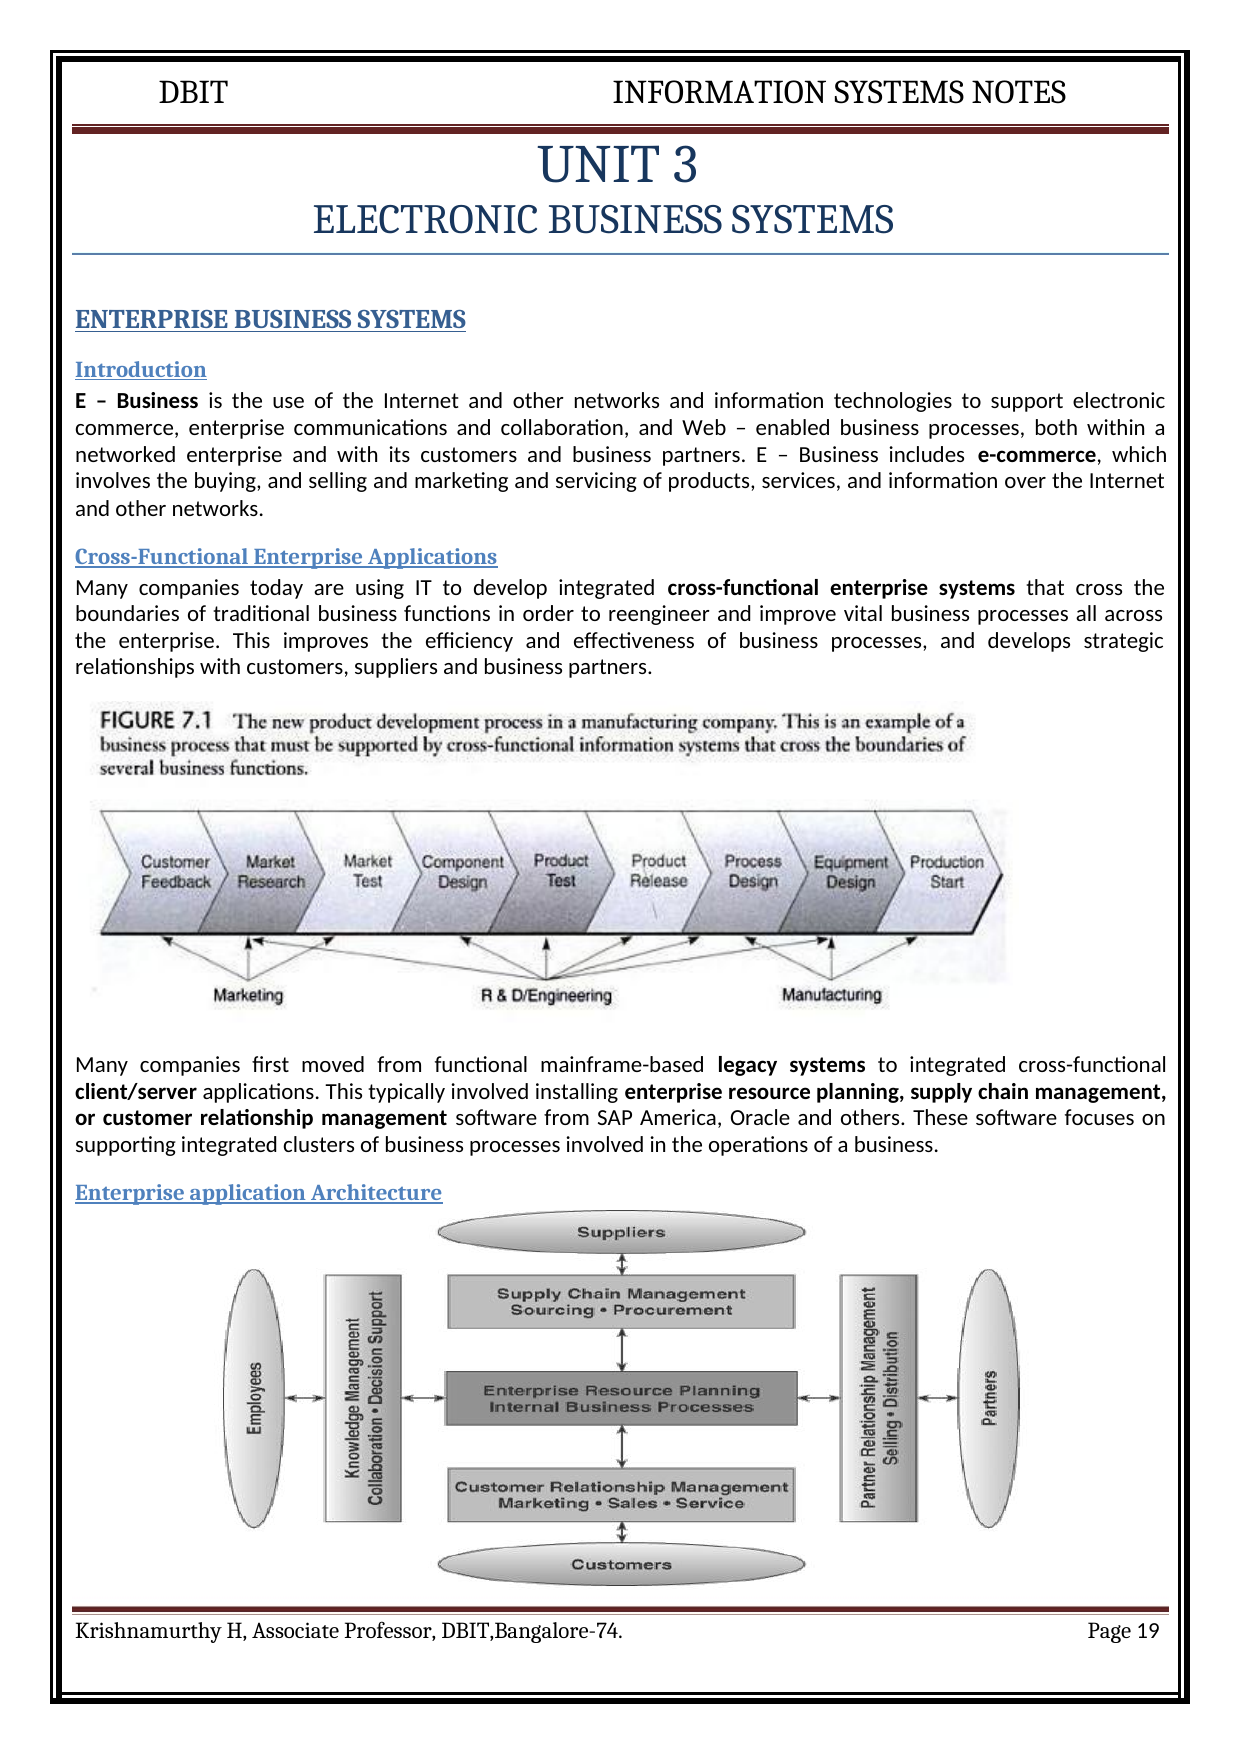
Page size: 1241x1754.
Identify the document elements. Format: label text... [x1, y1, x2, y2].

text UNIT 3 [537, 134, 1167, 196]
text Introduction [75, 356, 1167, 382]
text Krishnamurthy H, Associate Professor, DBIT,Bangalore-74. Page 19 [75, 1616, 1167, 1644]
text ENTERPRISE BUSINESS SYSTEMS [75, 304, 1167, 335]
text ELECTRONIC BUSINESS SYSTEMS [312, 196, 1167, 244]
text Many companies first moved from functional mainframe-based legacy systems to integrated cross-functional client/server applications. This typically involved installing enterprise resource planning, supply chain management, or customer relationship management software from SAP America, Oracle and others. These software focuses on supporting integrated clusters of business processes involved in the operations of a business. [75, 1052, 1167, 1158]
text E – Business is the use of the Internet and other networks and information technologies to support electronic commerce, enterprise communications and collaboration, and Web – enabled business processes, both within a networked enterprise and with its customers and business partners. E – Business includes e-commerce, which involves the buying, and selling and marketing and servicing of products, services, and information over the Internet and other networks. [75, 387, 1167, 522]
picture [72, 127, 1169, 134]
text Enterprise application Architecture [75, 1180, 1167, 1206]
text Cross-Functional Enterprise Applications [75, 543, 1167, 569]
picture [78, 701, 1019, 1027]
text Many companies today are using IT to develop integrated cross-functional enterprise systems that cross the boundaries of traditional business functions in order to reengineer and improve vital business processes all across the enterprise. This improves the efficiency and effectiveness of business processes, and develops strategic relationships with customers, suppliers and business partners. [75, 574, 1165, 680]
picture [72, 1210, 1169, 1615]
text DBIT INFORMATION SYSTEMS NOTES [158, 73, 1167, 112]
